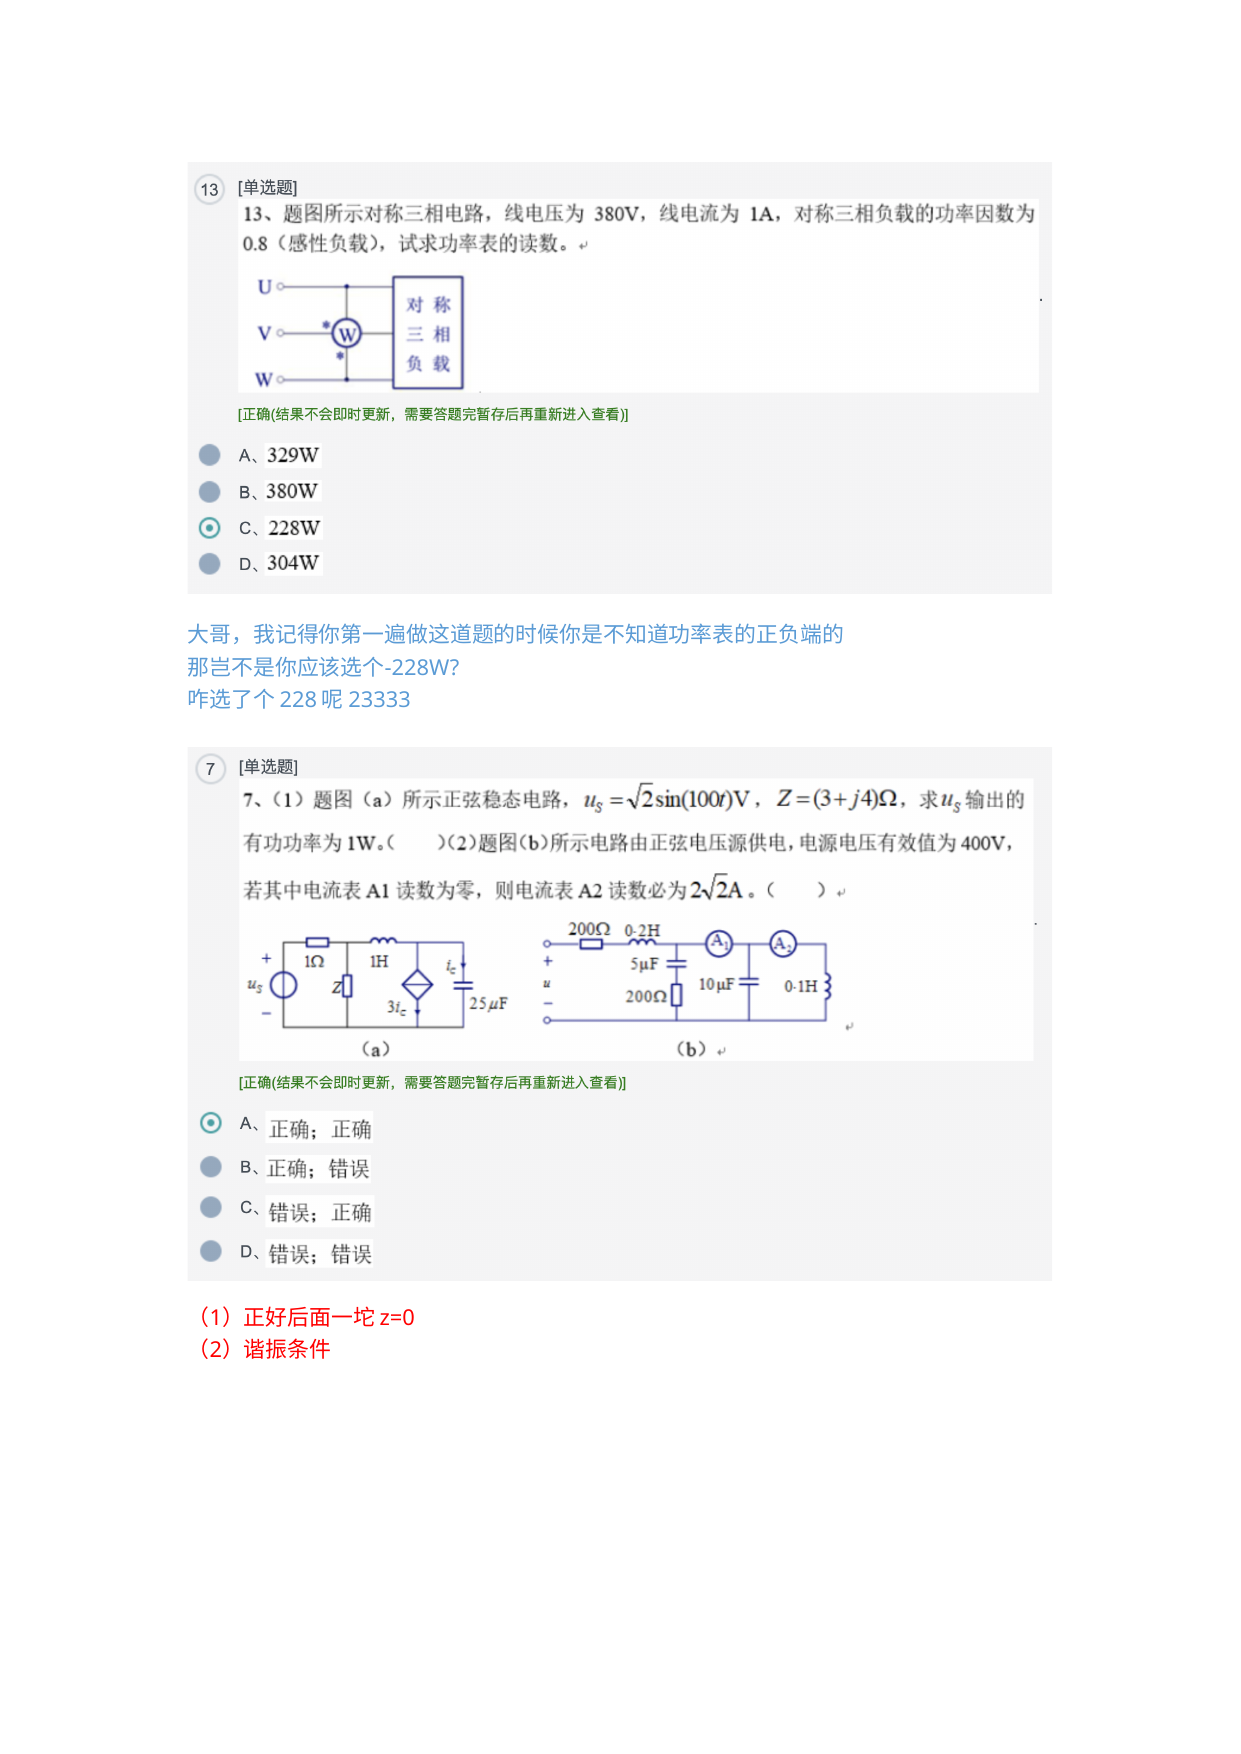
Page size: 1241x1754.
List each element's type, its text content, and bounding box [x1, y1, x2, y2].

text 咋选了个228呢 23333 [187, 682, 1053, 714]
text （2）谐振条件 [187, 1332, 1053, 1364]
text （1）正好后面一坨z=0 [187, 1299, 1053, 1332]
picture [187, 162, 1053, 594]
text 那岂不是你应该选个-228W? [187, 649, 1053, 682]
picture [187, 747, 1053, 1281]
text 大哥，我记得你第一遍做这道题的时候你是不知道功率表的正负端的 [187, 617, 1053, 649]
